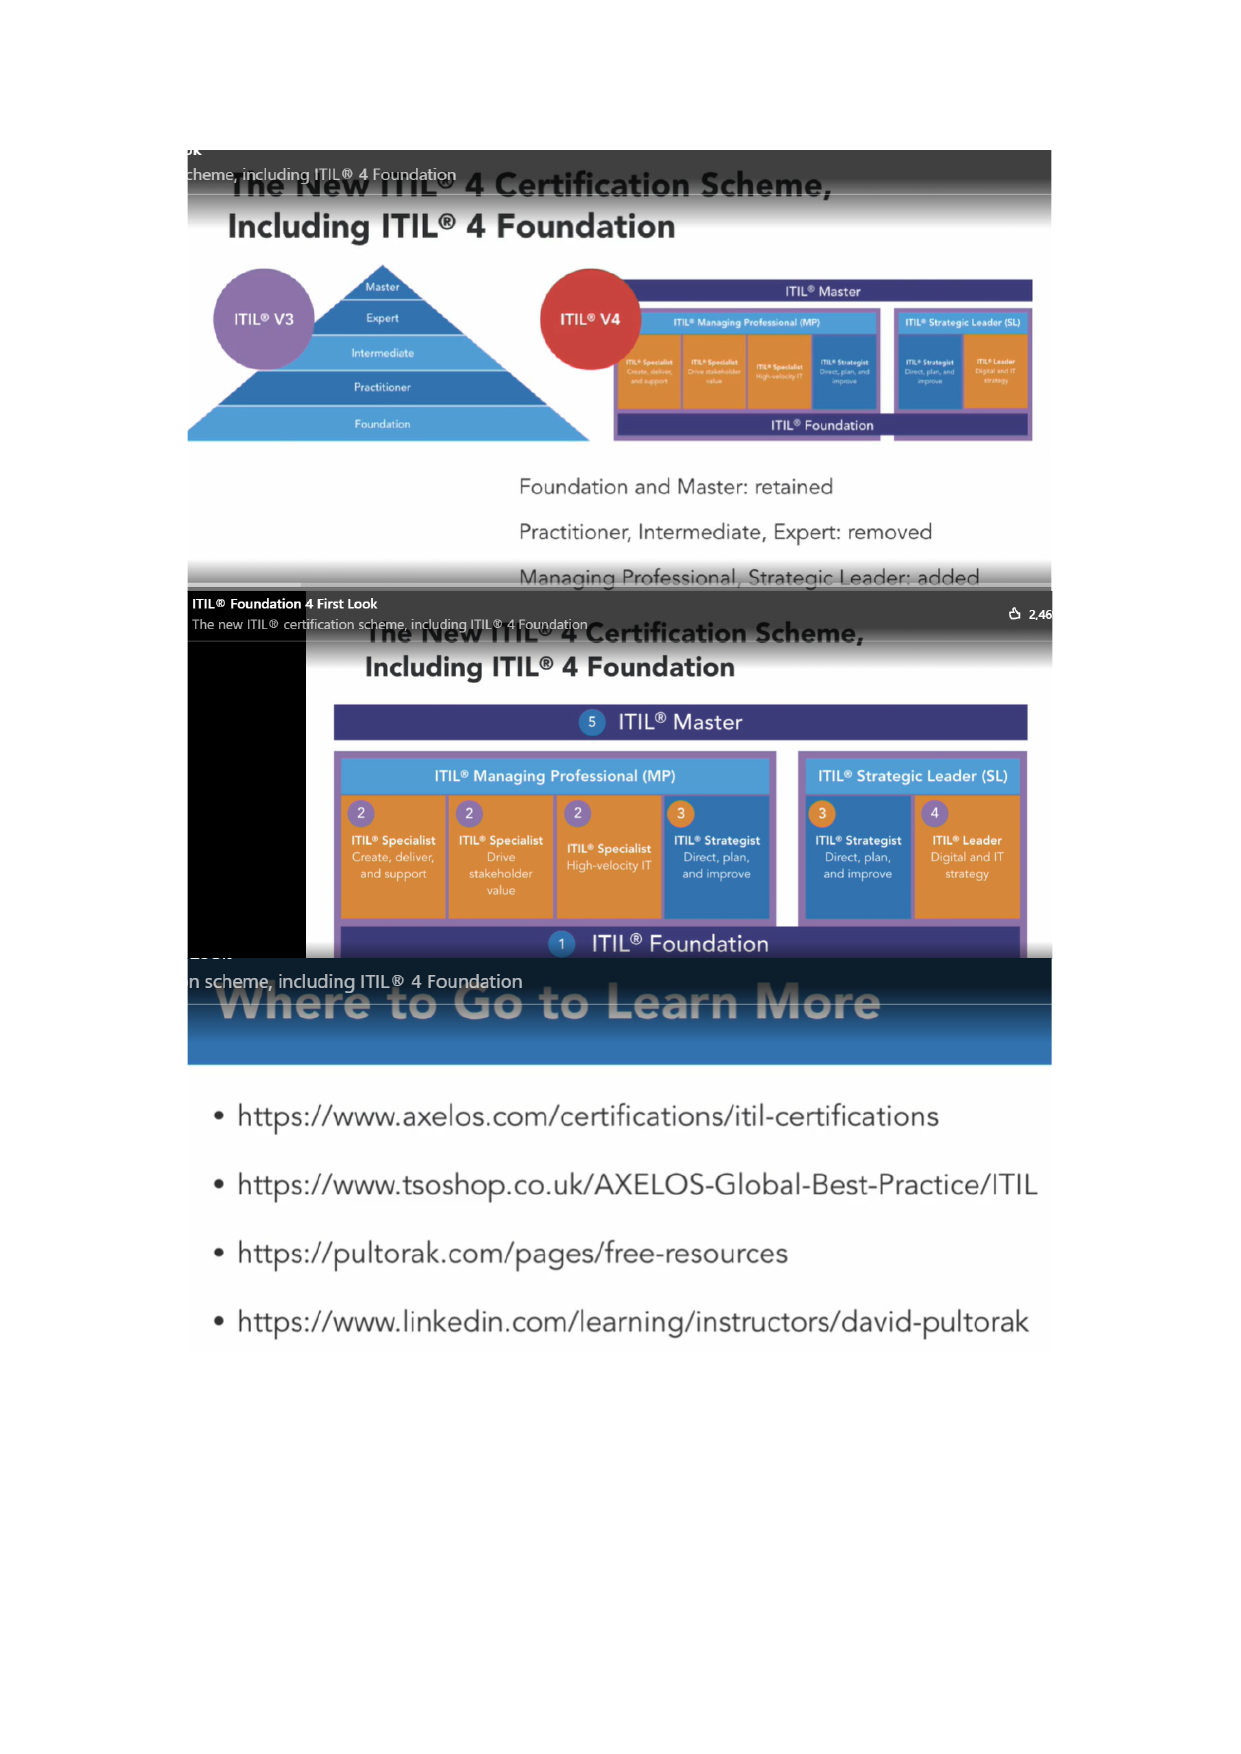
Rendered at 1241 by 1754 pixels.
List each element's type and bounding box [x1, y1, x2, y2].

picture [187, 150, 1053, 1353]
